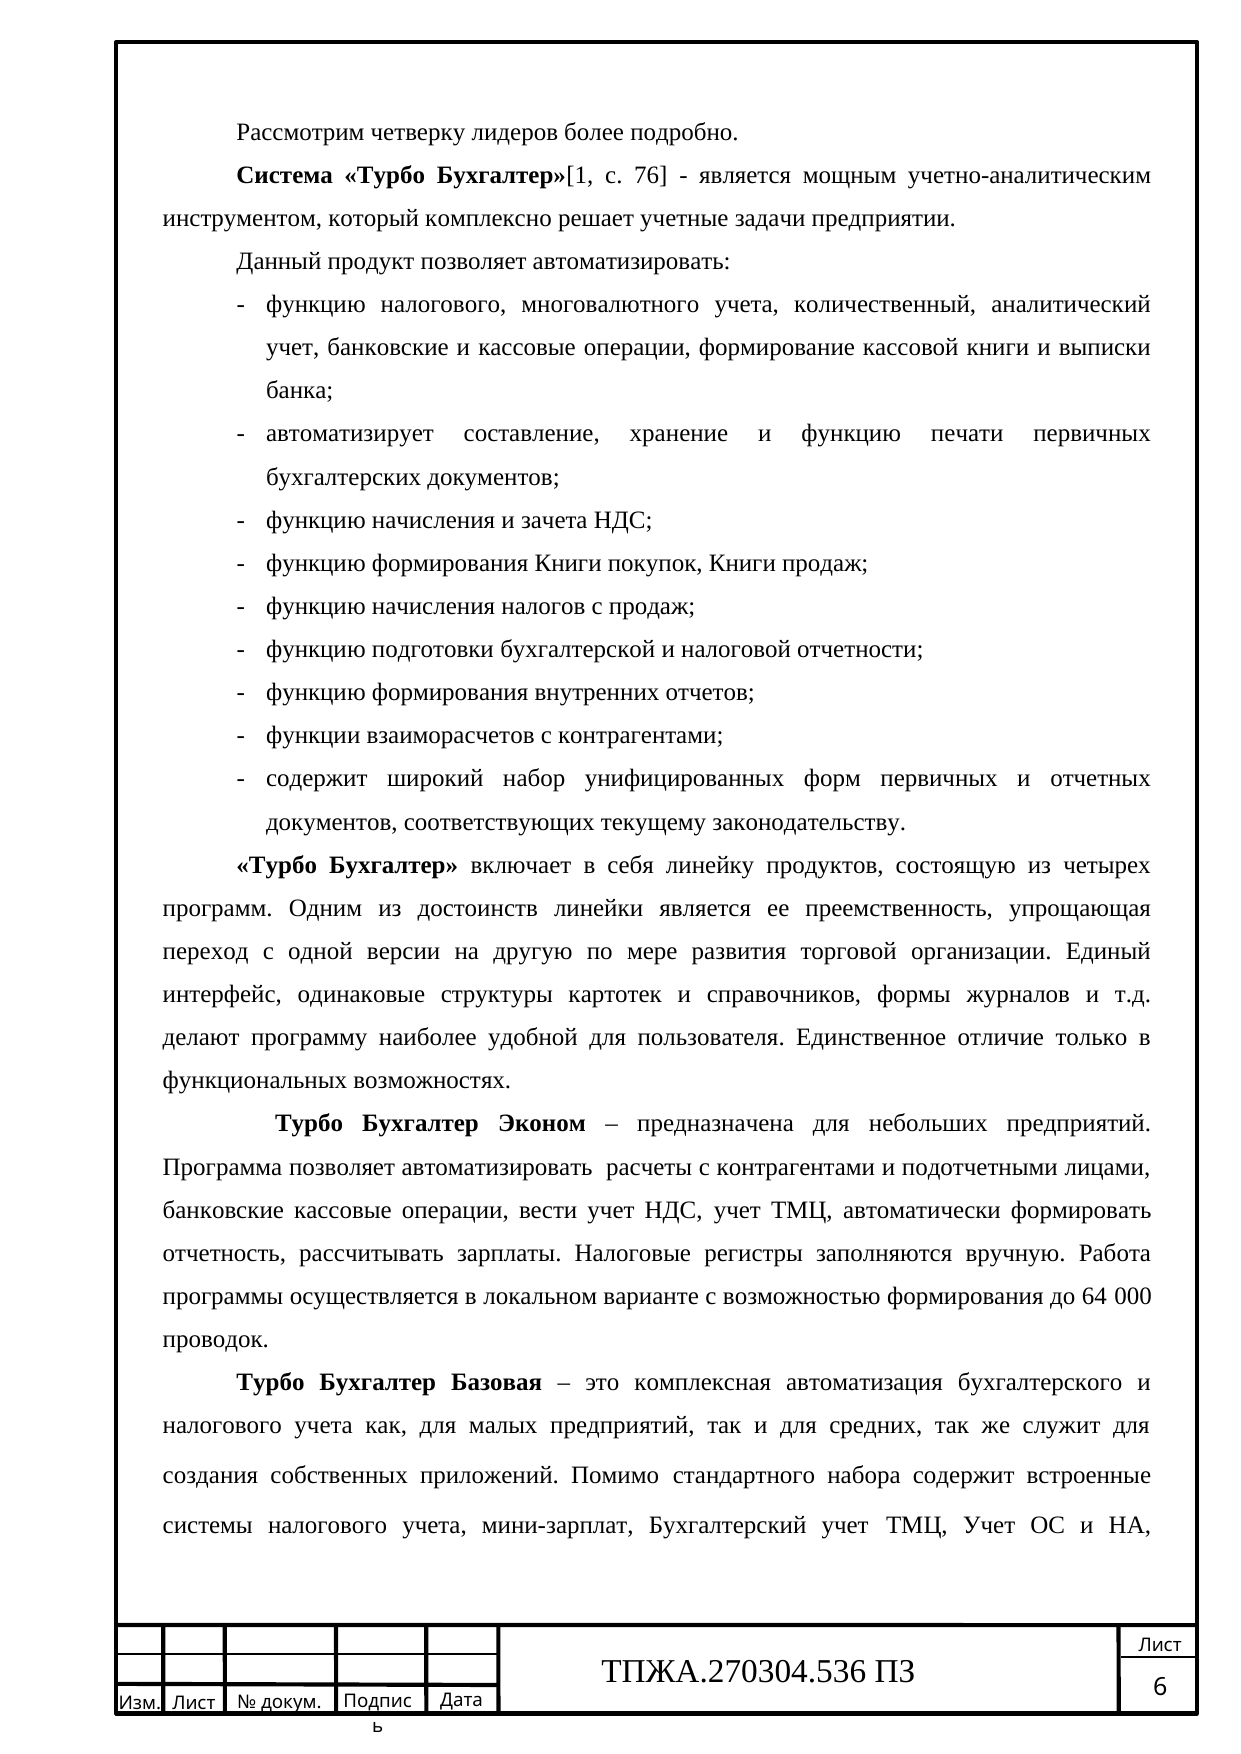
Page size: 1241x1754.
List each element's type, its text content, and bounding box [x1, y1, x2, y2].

list функцию налогового, многовалютного учета, количественный, аналитический учет, банковские и кассовые операции, формирование кассовой книги и выписки банка; [236, 289, 1152, 404]
list автоматизирует составление, хранение и функцию печати первичных бухгалтерских документов; [236, 418, 1152, 490]
text «Турбо Бухгалтер» включает в себя линейку продуктов, состоящую из четырех программ. Одним из достоинств линейки является ее преемственность, упрощающая переход с одной версии на другую по мере развития торговой организации. Единый интерфейс, одинаковые структуры картотек и справочников, формы журналов и т.д. делают программу наиболее удобной для пользователя. Единственное отличие только в функциональных возможностях. [162, 850, 1152, 1094]
text Рассмотрим четверку лидеров более подробно. [162, 117, 1152, 145]
list функцию формирования Книги покупок, Книги продаж; [236, 548, 1152, 577]
list содержит широкий набор унифицированных форм первичных и отчетных документов, соответствующих текущему законодательству. [236, 763, 1152, 835]
list функцию начисления и зачета НДС; [236, 505, 1152, 533]
text Турбо Бухгалтер Эконом – предназначена для небольших предприятий. Программа позволяет автоматизировать расчеты с контрагентами и подотчетными лицами, банковские кассовые операции, вести учет НДС, учет ТМЦ, автоматически формировать отчетность, рассчитывать зарплаты. Налоговые регистры заполняются вручную. Работа программы осуществляется в локальном варианте с возможностью формирования до 64 000 проводок. [162, 1108, 1152, 1353]
list функцию формирования внутренних отчетов; [236, 677, 1152, 706]
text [162, 1367, 1152, 1540]
text Данный продукт позволяет автоматизировать: [162, 246, 1152, 275]
text Система «Турбо Бухгалтер»[1, c. 76] - является мощным учетно-аналитическим инструментом, который комплексно решает учетные задачи предприятии. [162, 160, 1152, 232]
list функцию начисления налогов с продаж; [236, 591, 1152, 620]
list функцию подготовки бухгалтерской и налоговой отчетности; [236, 634, 1152, 663]
list функции взаиморасчетов с контрагентами; [236, 720, 1152, 749]
